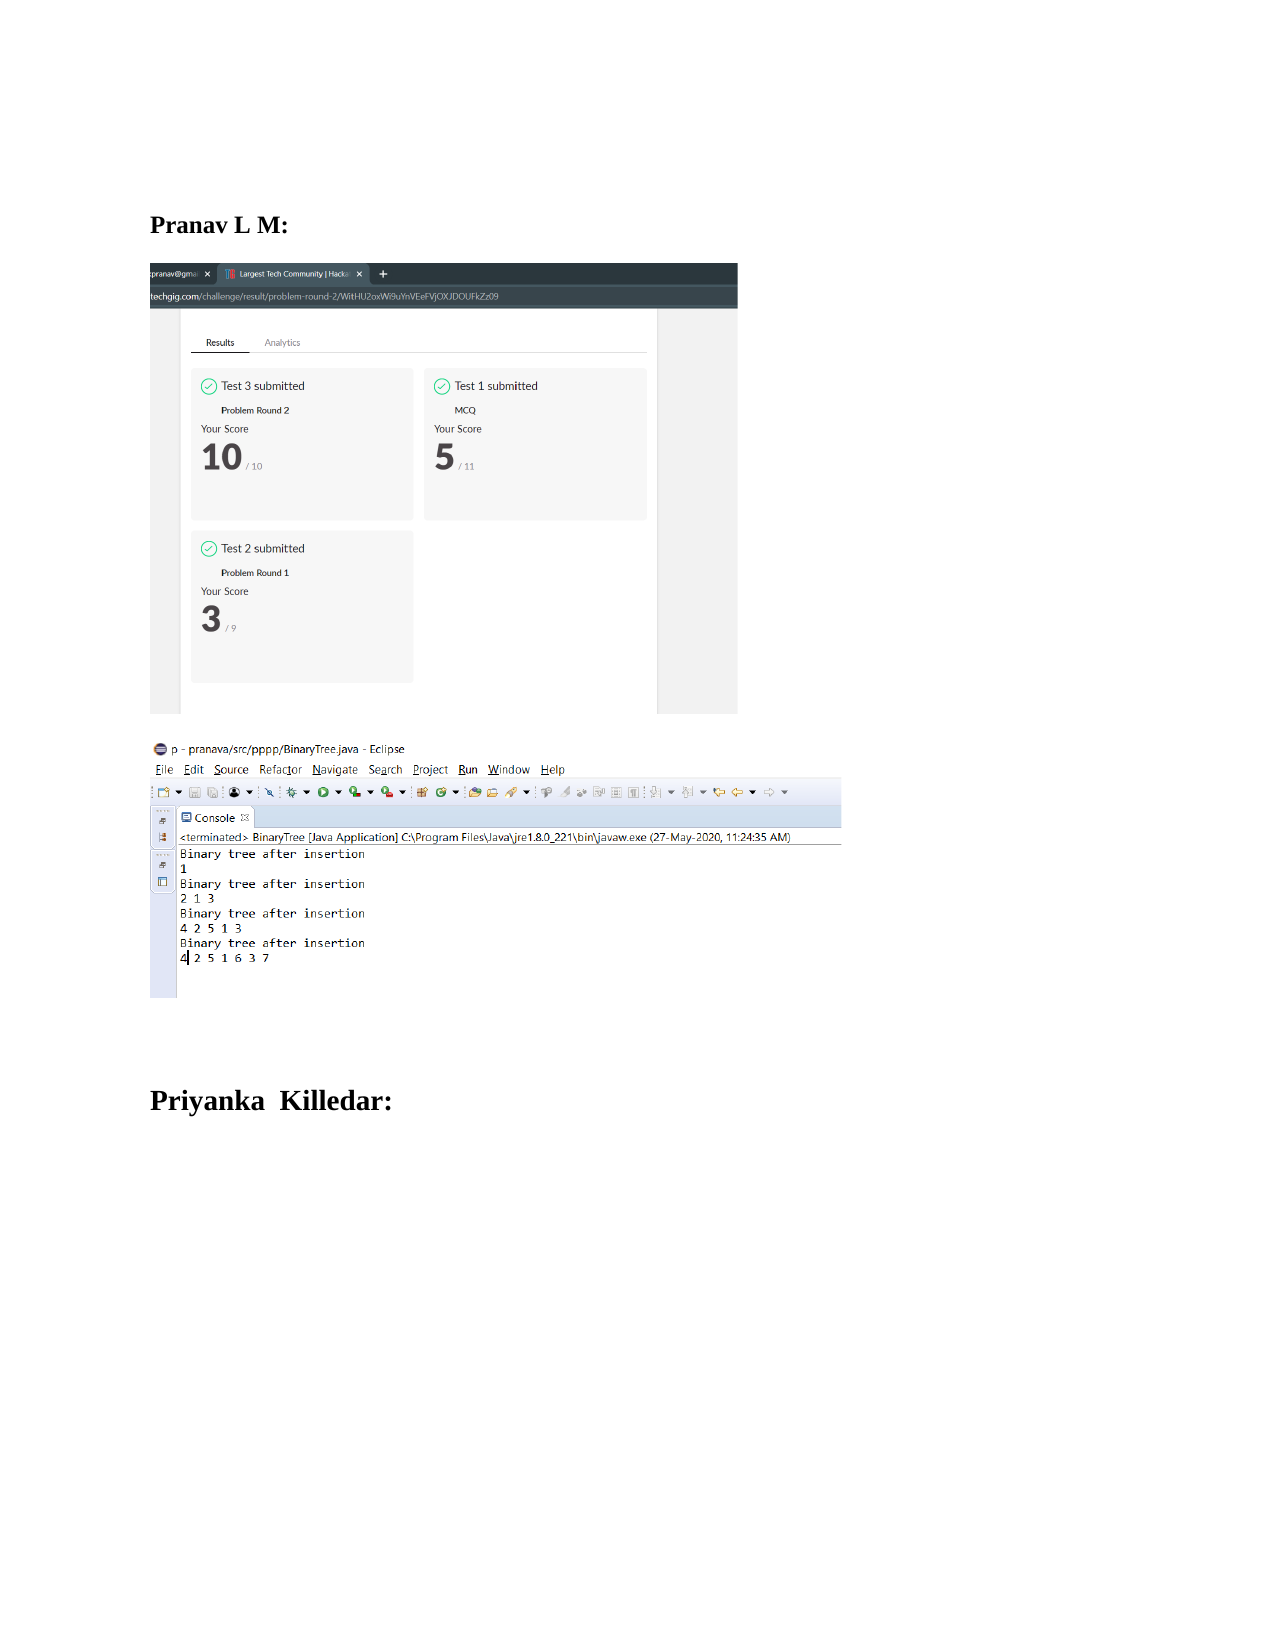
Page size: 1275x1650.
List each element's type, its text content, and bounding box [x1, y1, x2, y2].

picture [150, 263, 738, 714]
picture [150, 738, 842, 998]
text Priyanka Killedar: [150, 1083, 1125, 1116]
text Pranav L M: [150, 210, 1125, 239]
